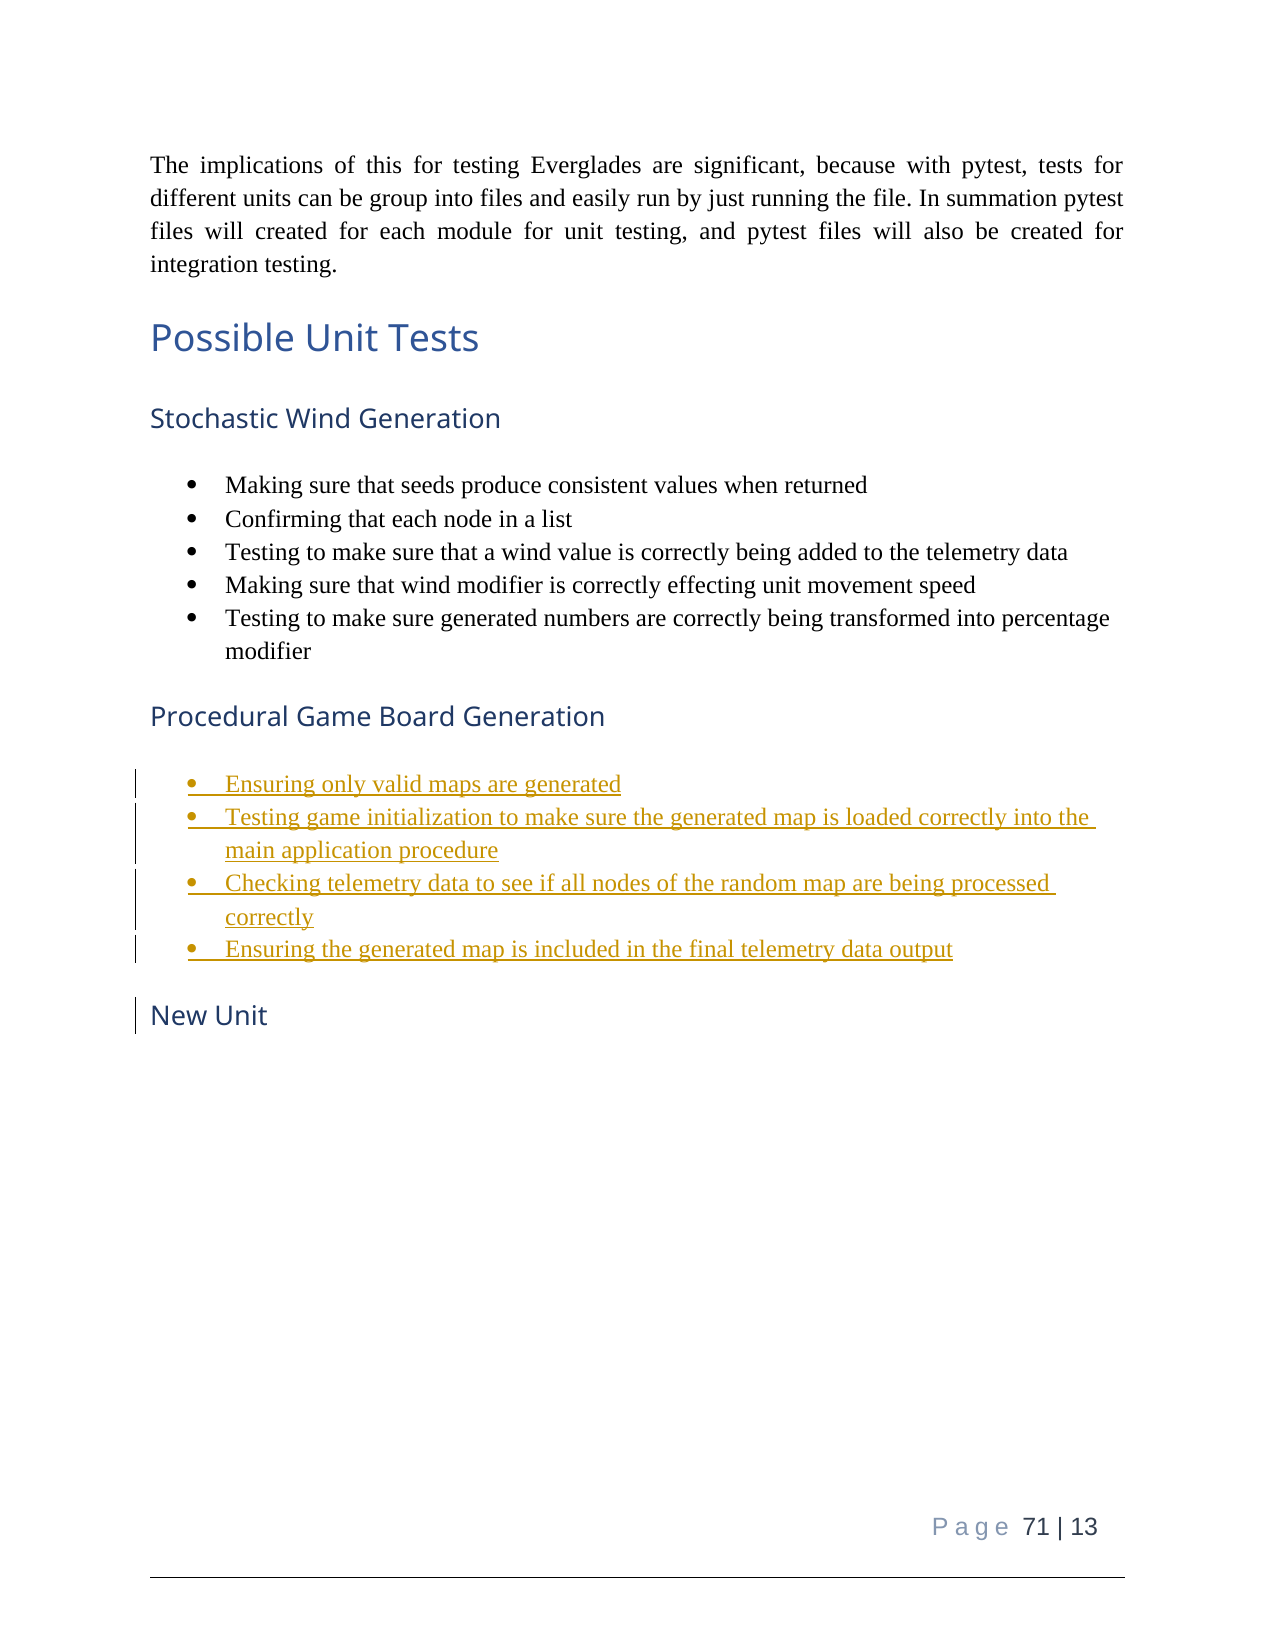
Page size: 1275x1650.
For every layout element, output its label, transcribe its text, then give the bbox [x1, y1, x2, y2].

list Testing to make sure generated numbers are correctly being transformed into percentage modifier [187, 603, 1125, 664]
text Stochastic Wind Generation [150, 399, 1125, 436]
list Making sure that wind modifier is correctly effecting unit movement speed [187, 570, 1125, 598]
list Testing to make sure that a wind value is correctly being added to the telemetry data [187, 537, 1125, 565]
text New Unit [150, 997, 1125, 1034]
text The implications of this for testing Everglades are significant, because with pytest, tests for different units can be group into files and easily run by just running the file. In summation pytest files will created for each module for unit testing, and pytest files will also be created for integration testing. [150, 150, 1125, 278]
list Confirming that each node in a list [187, 504, 1125, 532]
text Procedural Game Board Generation [150, 698, 1125, 735]
text Possible Unit Tests [150, 311, 1125, 362]
list Making sure that seeds produce consistent values when returned [187, 471, 1125, 499]
